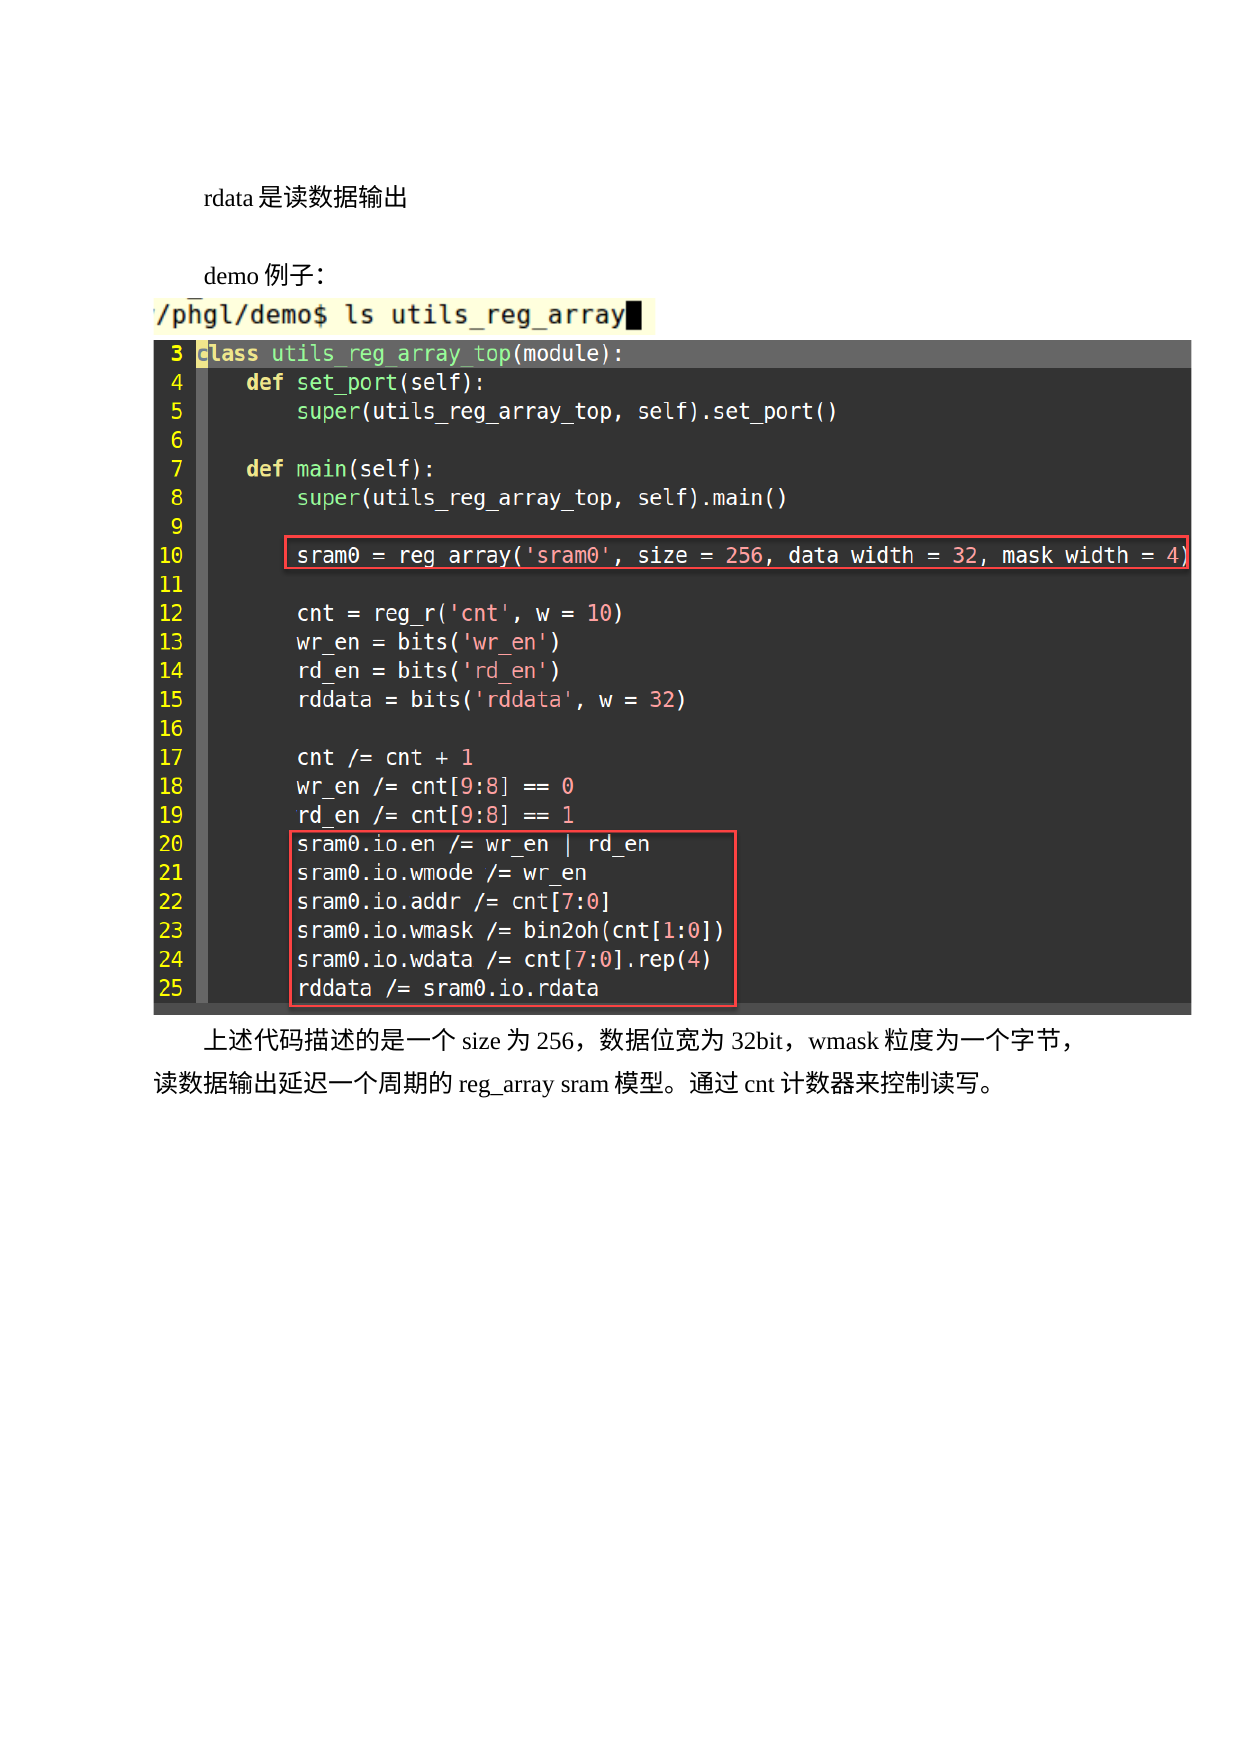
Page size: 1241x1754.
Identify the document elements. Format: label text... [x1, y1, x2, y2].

text demo例子： [153, 255, 1087, 291]
picture [153, 298, 656, 335]
picture [153, 340, 1192, 1015]
text 上述代码描述的是一个size为256，数据位宽为32bit，wmask粒度为一个字节，读数据输出延迟一个周期的reg_array sram模型。通过cnt计数器来控制读写。 [153, 1021, 1087, 1100]
text rdata是读数据输出 [153, 177, 1087, 213]
